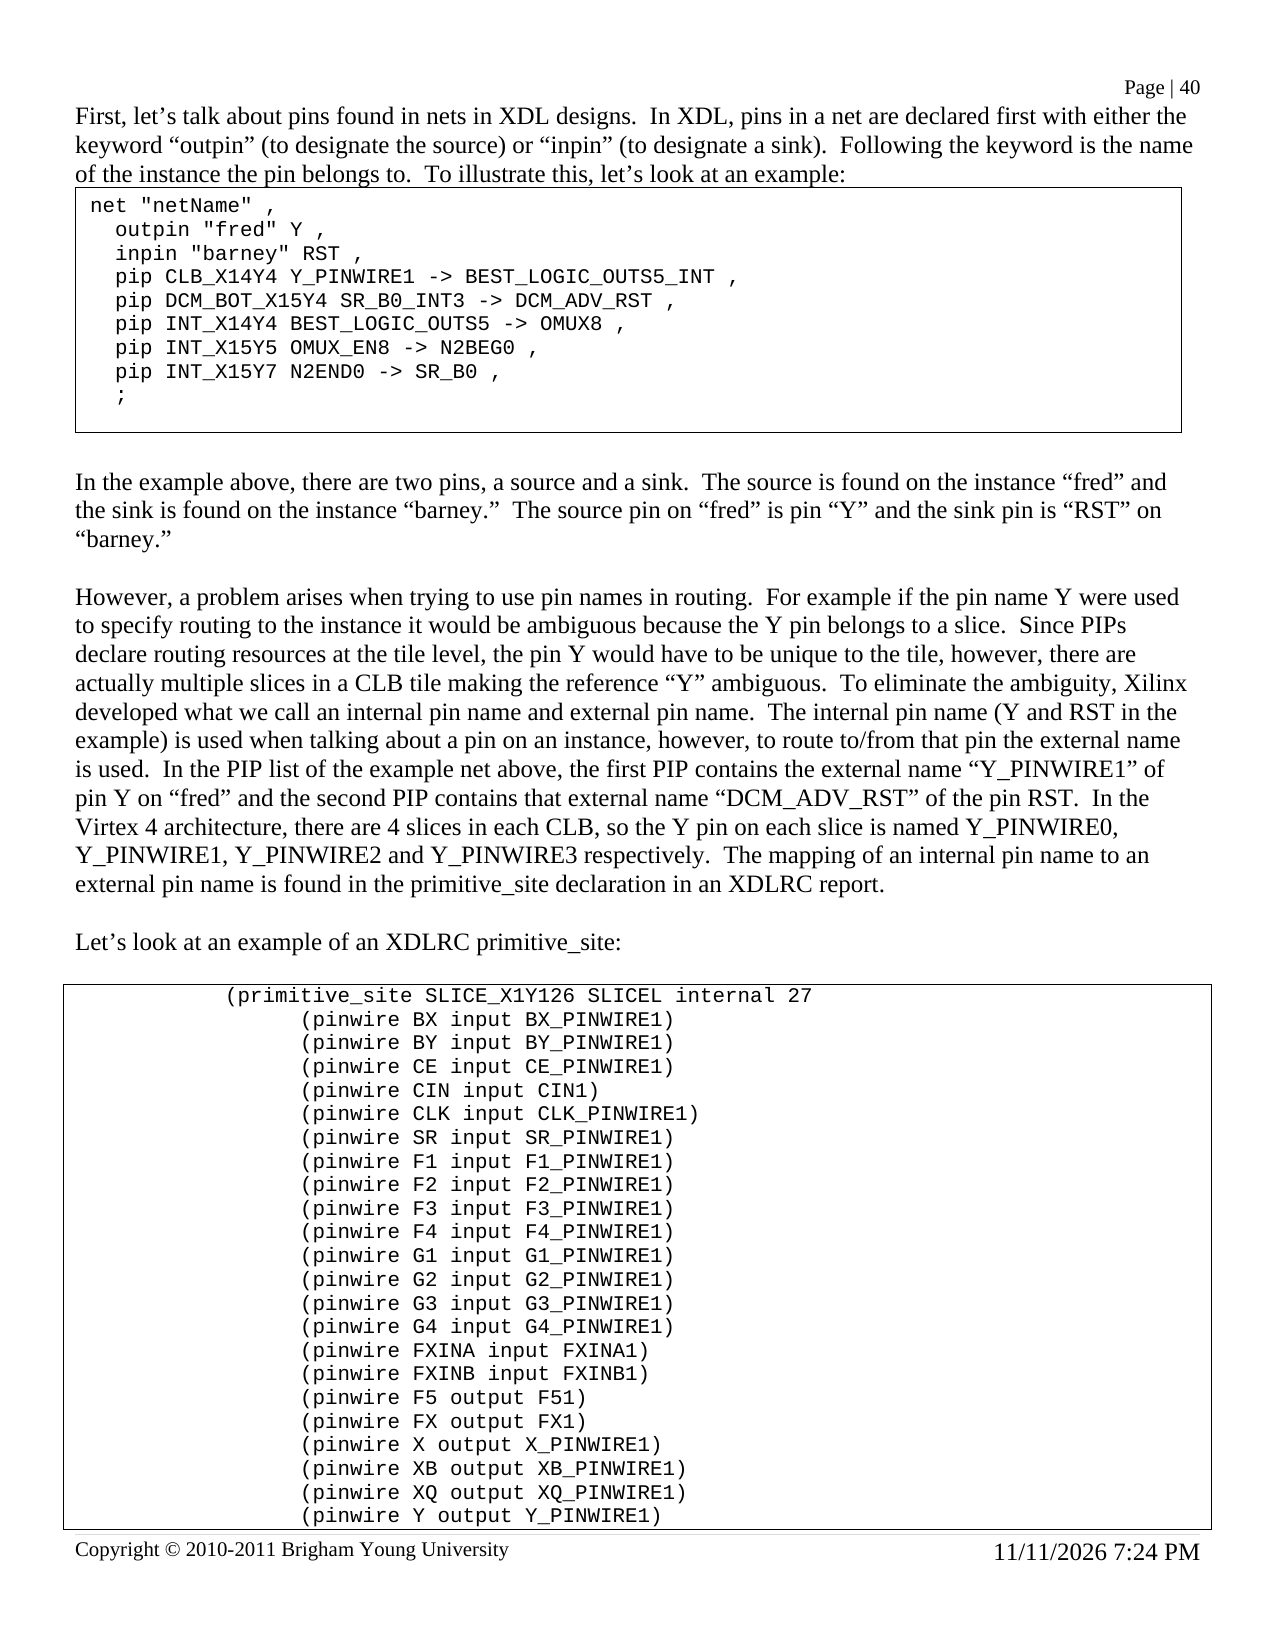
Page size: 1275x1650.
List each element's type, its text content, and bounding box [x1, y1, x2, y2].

text First, let’s talk about pins found in nets in XDL designs. In XDL, pins in a net are declared first with either the keyword “outpin” (to designate the source) or “inpin” (to designate a sink). Following the keyword is the name of the instance the pin belongs to. To illustrate this, let’s look at an example: [75, 101, 1200, 188]
text However, a problem arises when trying to use pin names in routing. For example if the pin name Y were used to specify routing to the instance it would be ambiguous because the Y pin belongs to a slice. Since PIPs declare routing resources at the tile level, the pin Y would have to be unique to the tile, however, there are actually multiple slices in a CLB tile making the reference “Y” ambiguous. To eliminate the ambiguity, Xilinx developed what we call an internal pin name and external pin name. The internal pin name (Y and RST in the example) is used when talking about a pin on an instance, however, to route to/from that pin the external name is used. In the PIP list of the example net above, the first PIP contains the external name “Y_PINWIRE1” of pin Y on “fred” and the second PIP contains that external name “DCM_ADV_RST” of the pin RST. In the Virtex 4 architecture, there are 4 slices in each CLB, so the Y pin on each slice is named Y_PINWIRE0, Y_PINWIRE1, Y_PINWIRE2 and Y_PINWIRE3 respectively. The mapping of an internal pin name to an external pin name is found in the primitive_site declaration in an XDLRC report. [75, 582, 1200, 898]
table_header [64, 985, 1211, 1529]
text In the example above, there are two pins, a source and a sink. The source is found on the instance “fred” and the sink is found on the instance “barney.” The source pin on “fred” is pin “Y” and the sink pin is “RST” on “barney.” [75, 467, 1200, 553]
text Let’s look at an example of an XDLRC primitive_site: [75, 927, 1200, 955]
